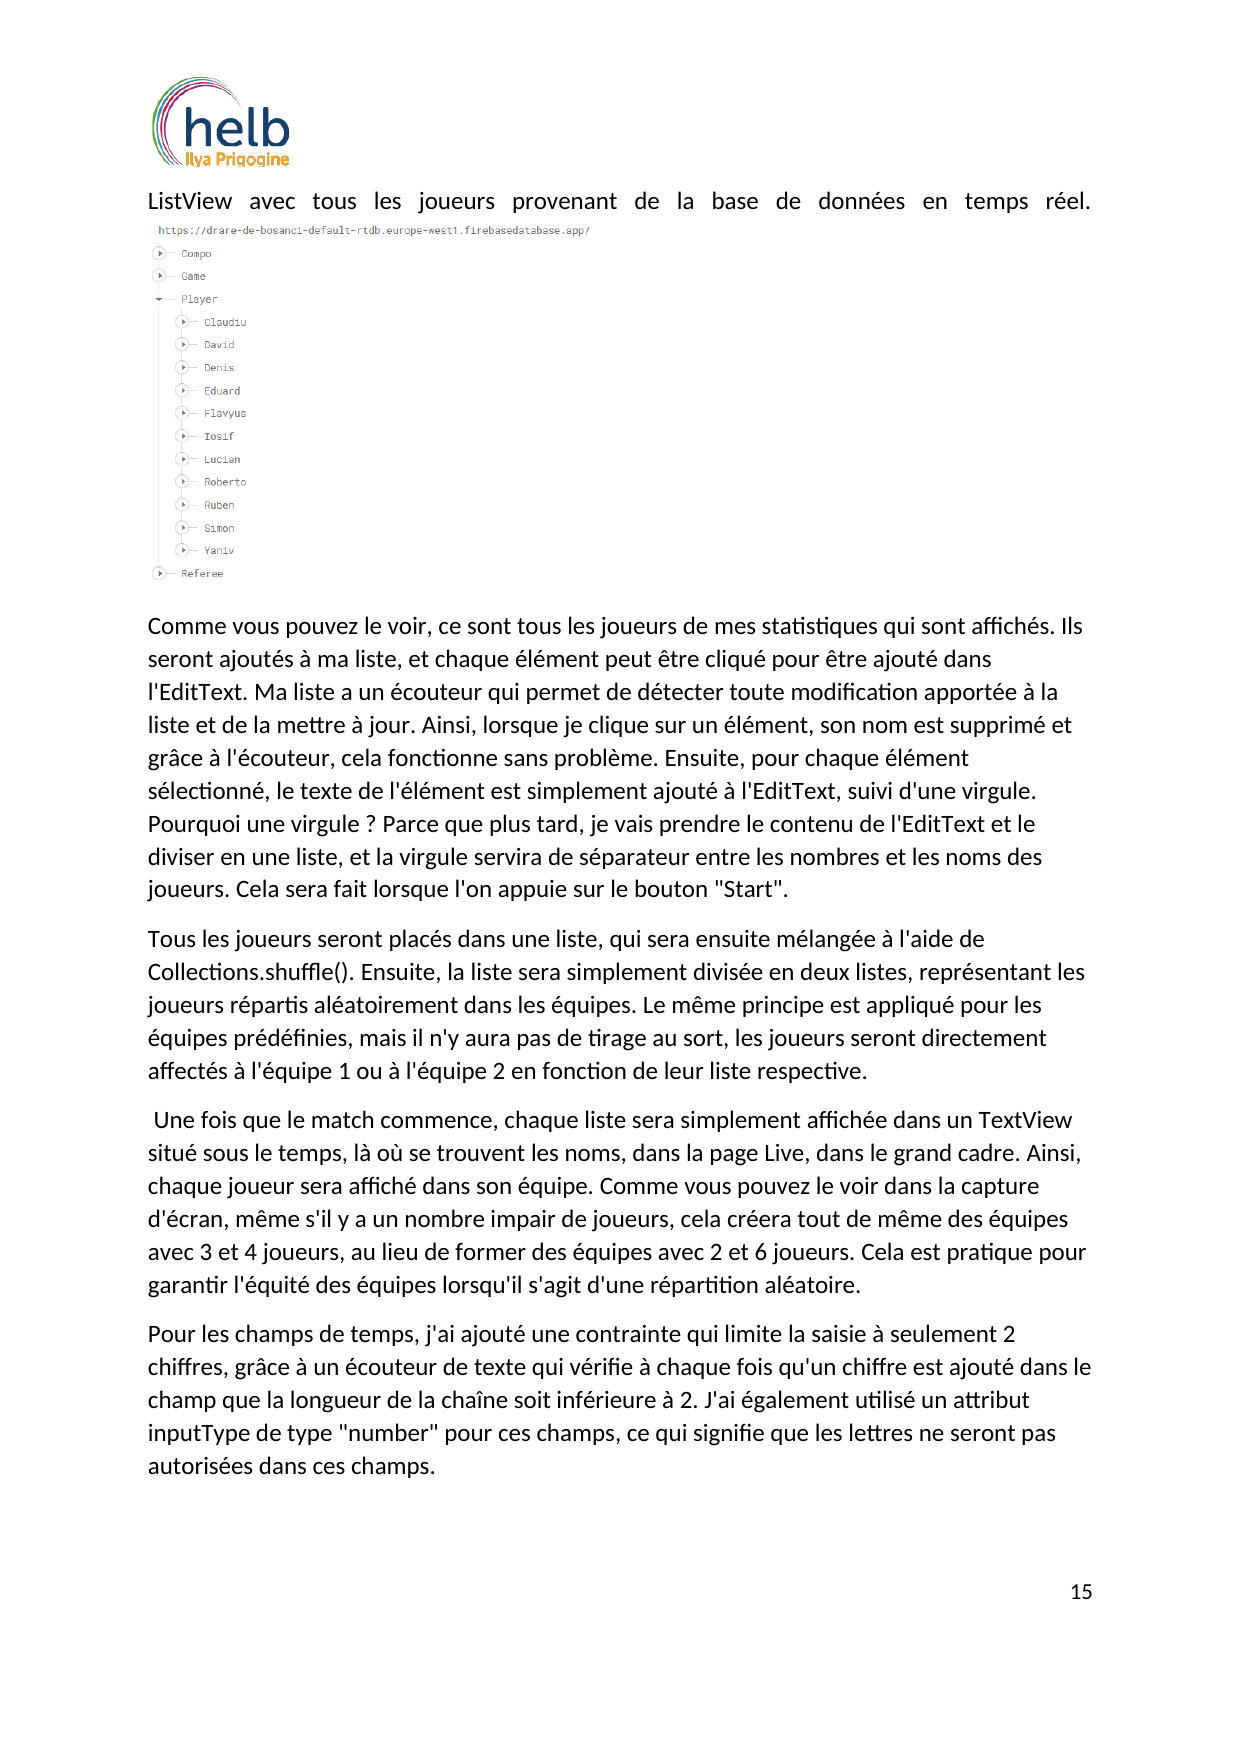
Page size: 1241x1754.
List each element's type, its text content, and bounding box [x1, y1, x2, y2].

text Une fois que le match commence, chaque liste sera simplement affichée dans un TextView situé sous le temps, là où se trouvent les noms, dans la page Live, dans le grand cadre. Ainsi, chaque joueur sera affiché dans son équipe. Comme vous pouvez le voir dans la capture d'écran, même s'il y a un nombre impair de joueurs, cela créera tout de même des équipes avec 3 et 4 joueurs, au lieu de former des équipes avec 2 et 6 joueurs. Cela est pratique pour garantir l'équité des équipes lorsqu'il s'agit d'une répartition aléatoire. [148, 1104, 1093, 1299]
text Tous les joueurs seront placés dans une liste, qui sera ensuite mélangée à l'aide de Collections.shuffle(). Ensuite, la liste sera simplement divisée en deux listes, représentant les joueurs répartis aléatoirement dans les équipes. Le même principe est appliqué pour les équipes prédéfinies, mais il n'y aura pas de tirage au sort, les joueurs seront directement affectés à l'équipe 1 ou à l'équipe 2 en fonction de leur liste respective. [148, 923, 1093, 1085]
picture [147, 217, 657, 592]
picture [147, 73, 296, 167]
text Pour les champs de temps, j'ai ajouté une contrainte qui limite la saisie à seulement 2 chiffres, grâce à un écouteur de texte qui vérifie à chaque fois qu'un chiffre est ajouté dans le champ que la longueur de la chaîne soit inférieure à 2. J'ai également utilisé un attribut inputType de type "number" pour ces champs, ce qui signifie que les lettres ne seront pas autorisées dans ces champs. [148, 1318, 1093, 1481]
text Comme vous pouvez le voir, ce sont tous les joueurs de mes statistiques qui sont affichés. Ils seront ajoutés à ma liste, et chaque élément peut être cliqué pour être ajouté dans l'EditText. Ma liste a un écouteur qui permet de détecter toute modification apportée à la liste et de la mettre à jour. Ainsi, lorsque je clique sur un élément, son nom est supprimé et grâce à l'écouteur, cela fonctionne sans problème. Ensuite, pour chaque élément sélectionné, le texte de l'élément est simplement ajouté à l'EditText, suivi d'une virgule. Pourquoi une virgule ? Parce que plus tard, je vais prendre le contenu de l'EditText et le diviser en une liste, et la virgule servira de séparateur entre les nombres et les noms des joueurs. Cela sera fait lorsque l'on appuie sur le bouton "Start". [148, 610, 1093, 904]
